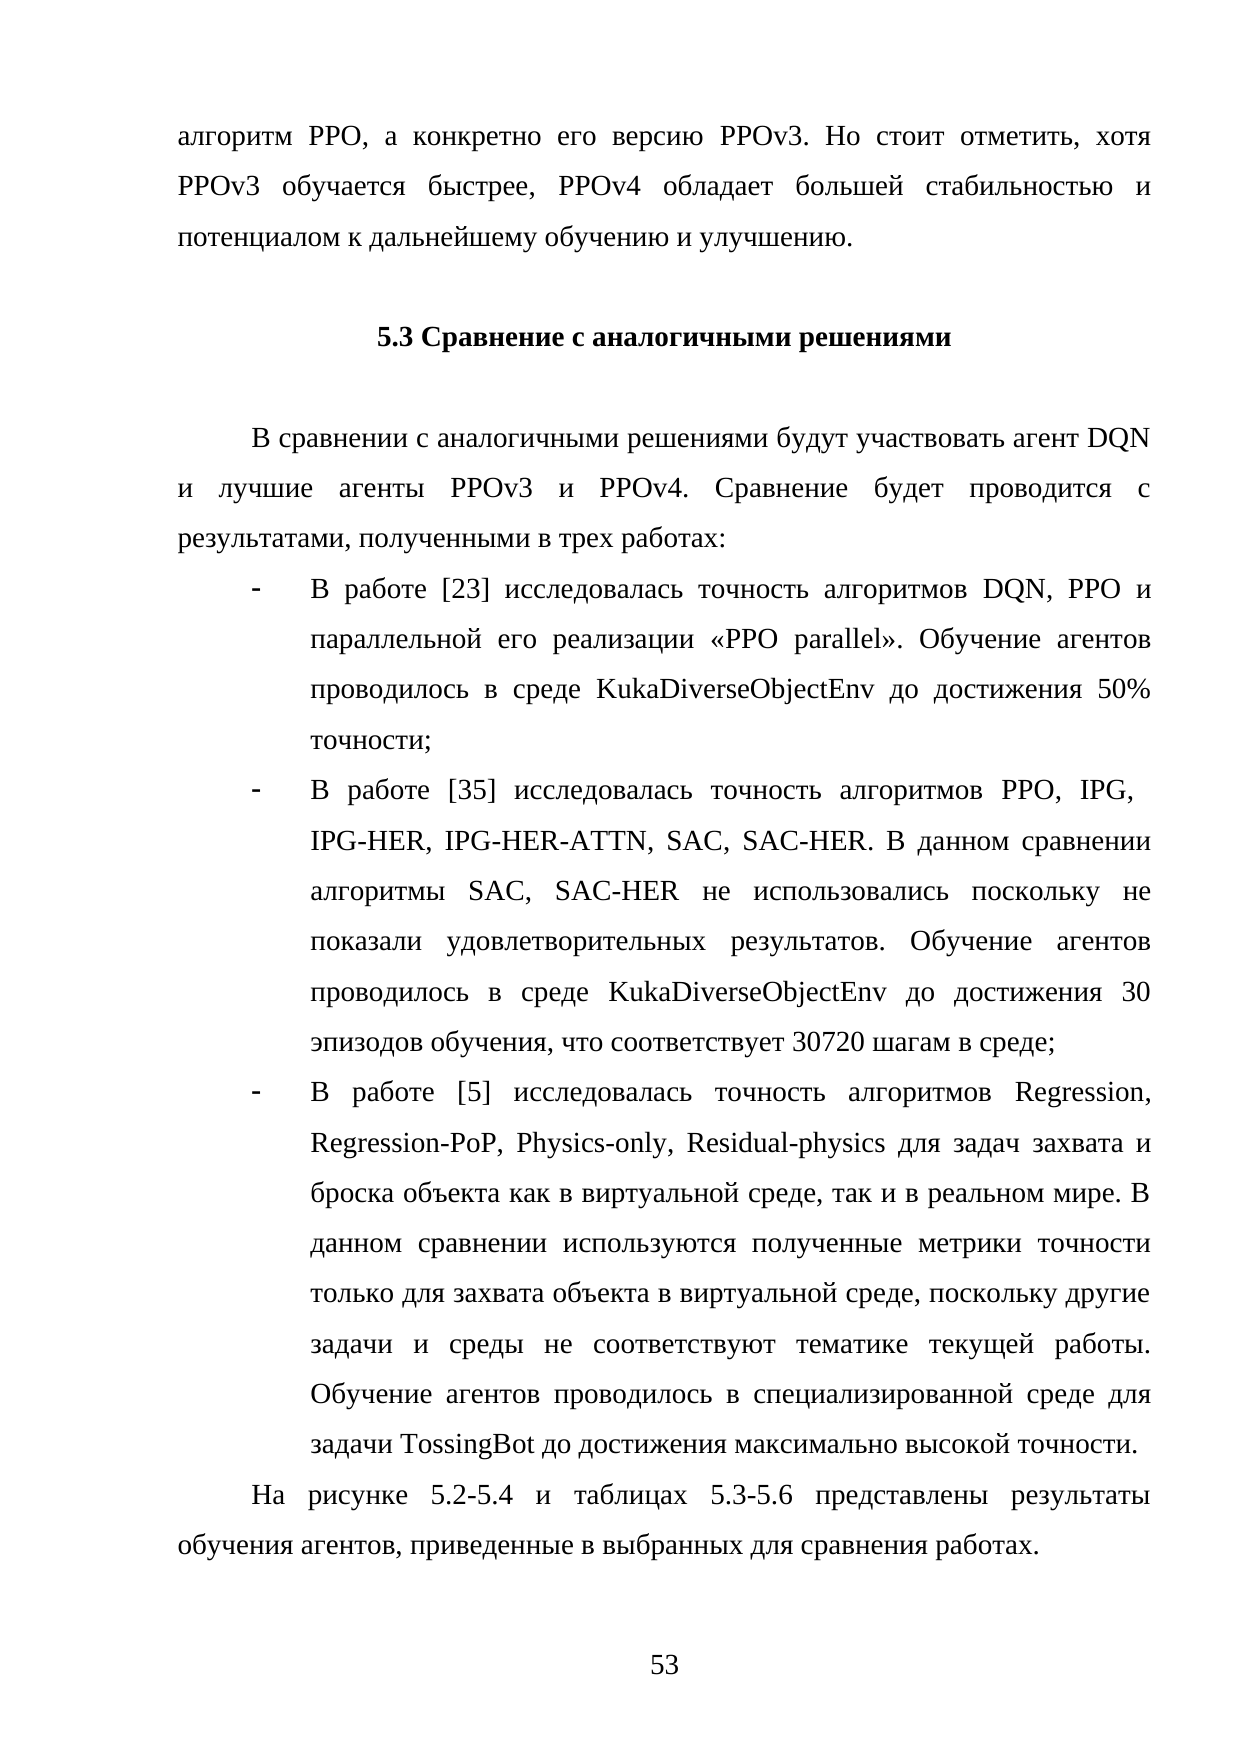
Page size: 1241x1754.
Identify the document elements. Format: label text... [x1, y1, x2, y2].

text 5.3 Сравнение с аналогичными решениями [177, 319, 1152, 353]
text В сравнении с аналогичными решениями будут участвовать агент DQN и лучшие агенты PPOv3 и PPOv4. Сравнение будет проводится с результатами, полученными в трех работах: [177, 420, 1152, 554]
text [177, 118, 1152, 252]
list В работе [35] исследовалась точность алгоритмов PPO, IPG, IPG-HER, IPG-HER-ATTN, SAC, SAC-HER. В данном сравнении алгоритмы SAC, SAC-HER не использовались поскольку не показали удовлетворительных результатов. Обучение агентов проводилось в среде KukaDiverseObjectEnv до достижения 30 эпизодов обучения, что соответствует 30720 шагам в среде; [251, 772, 1152, 1057]
text На рисунке 5.2-5.4 и таблицах 5.3-5.6 представлены результаты обучения агентов, приведенные в выбранных для сравнения работах. [177, 1477, 1152, 1561]
list В работе [23] исследовалась точность алгоритмов DQN, PPO и параллельной его реализации «PPO parallel». Обучение агентов проводилось в среде KukaDiverseObjectEnv до достижения 50% точности; [251, 571, 1152, 756]
list В работе [5] исследовалась точность алгоритмов Regression, Regression-PoP, Physics-only, Residual-physics для задач захвата и броска объекта как в виртуальной среде, так и в реальном мире. В данном сравнении используются полученные метрики точности только для захвата объекта в виртуальной среде, поскольку другие задачи и среды не соответствуют тематике текущей работы. Обучение агентов проводилось в специализированной среде для задачи TossingBot до достижения максимально высокой точности. [251, 1074, 1152, 1460]
